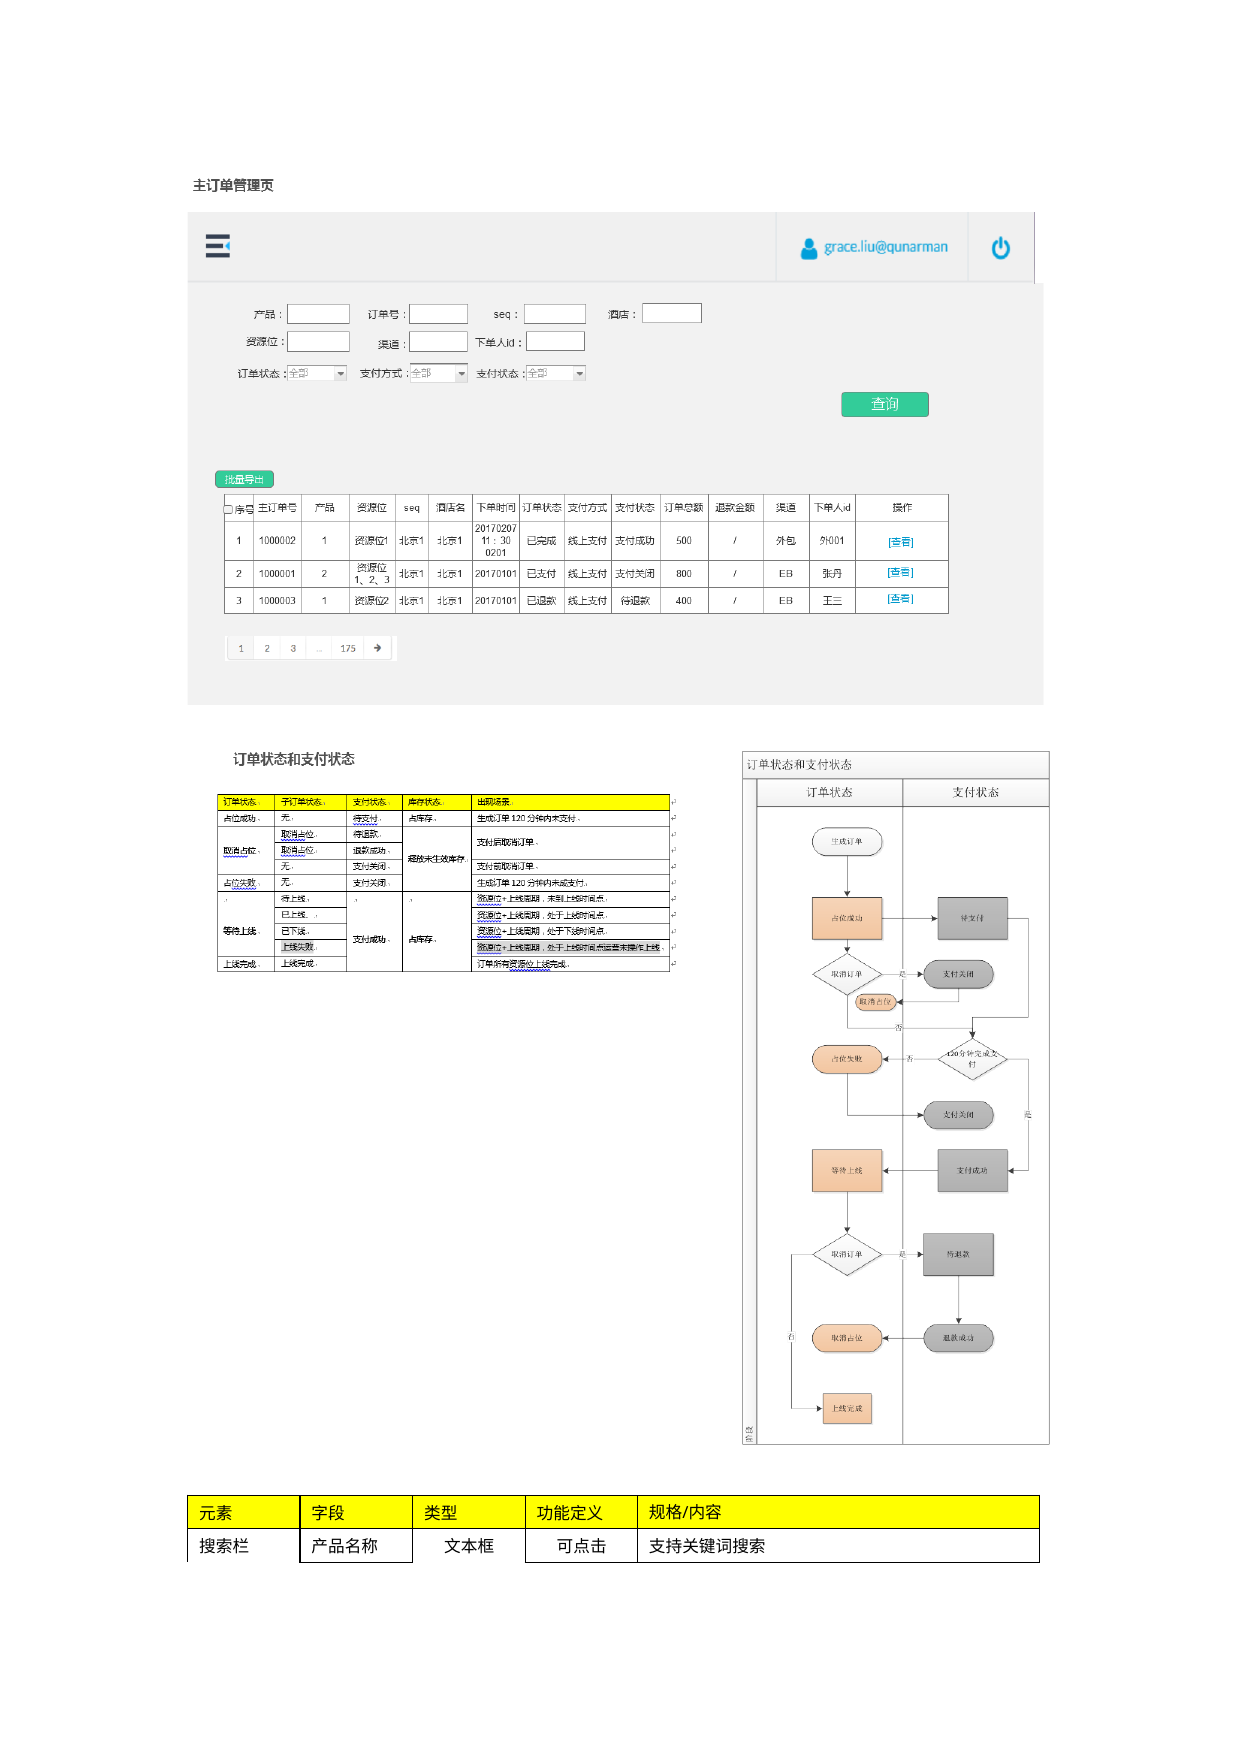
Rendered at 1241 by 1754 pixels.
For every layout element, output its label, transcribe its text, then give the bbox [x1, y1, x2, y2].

table_header 类型 [413, 1496, 525, 1528]
picture [187, 176, 1053, 1448]
table_header 字段 [301, 1496, 412, 1528]
table_header 功能定义 [526, 1496, 637, 1528]
table_cell 搜索栏 [188, 1529, 299, 1562]
table_header 规格/内容 [638, 1496, 1039, 1528]
table_cell 产品名称 [301, 1529, 412, 1562]
table_cell 支持关键词搜索 [638, 1529, 1039, 1562]
table_header 元素 [188, 1496, 299, 1528]
table_cell 可点击 [526, 1529, 637, 1562]
table_cell 文本框 [413, 1529, 525, 1562]
